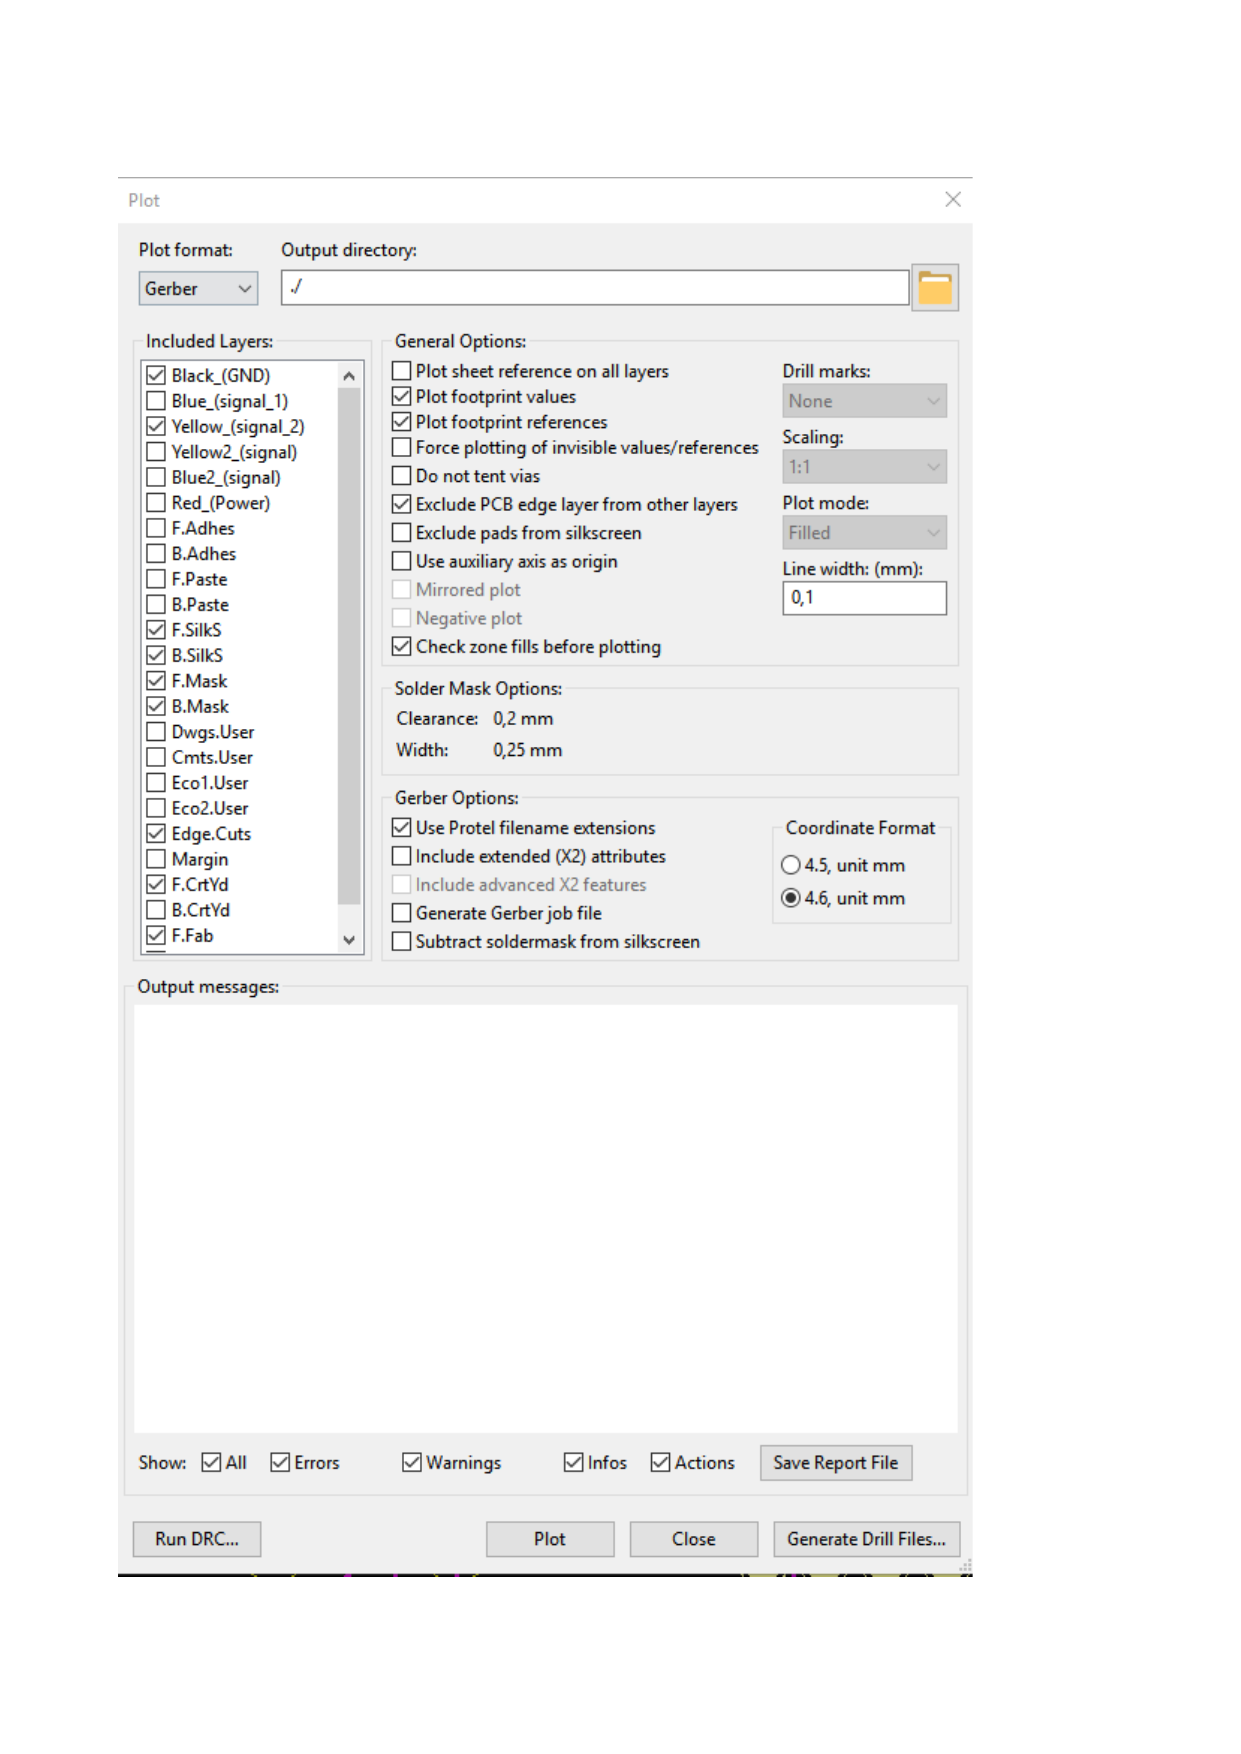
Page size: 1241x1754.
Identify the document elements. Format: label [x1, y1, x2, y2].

picture [118, 177, 973, 1577]
